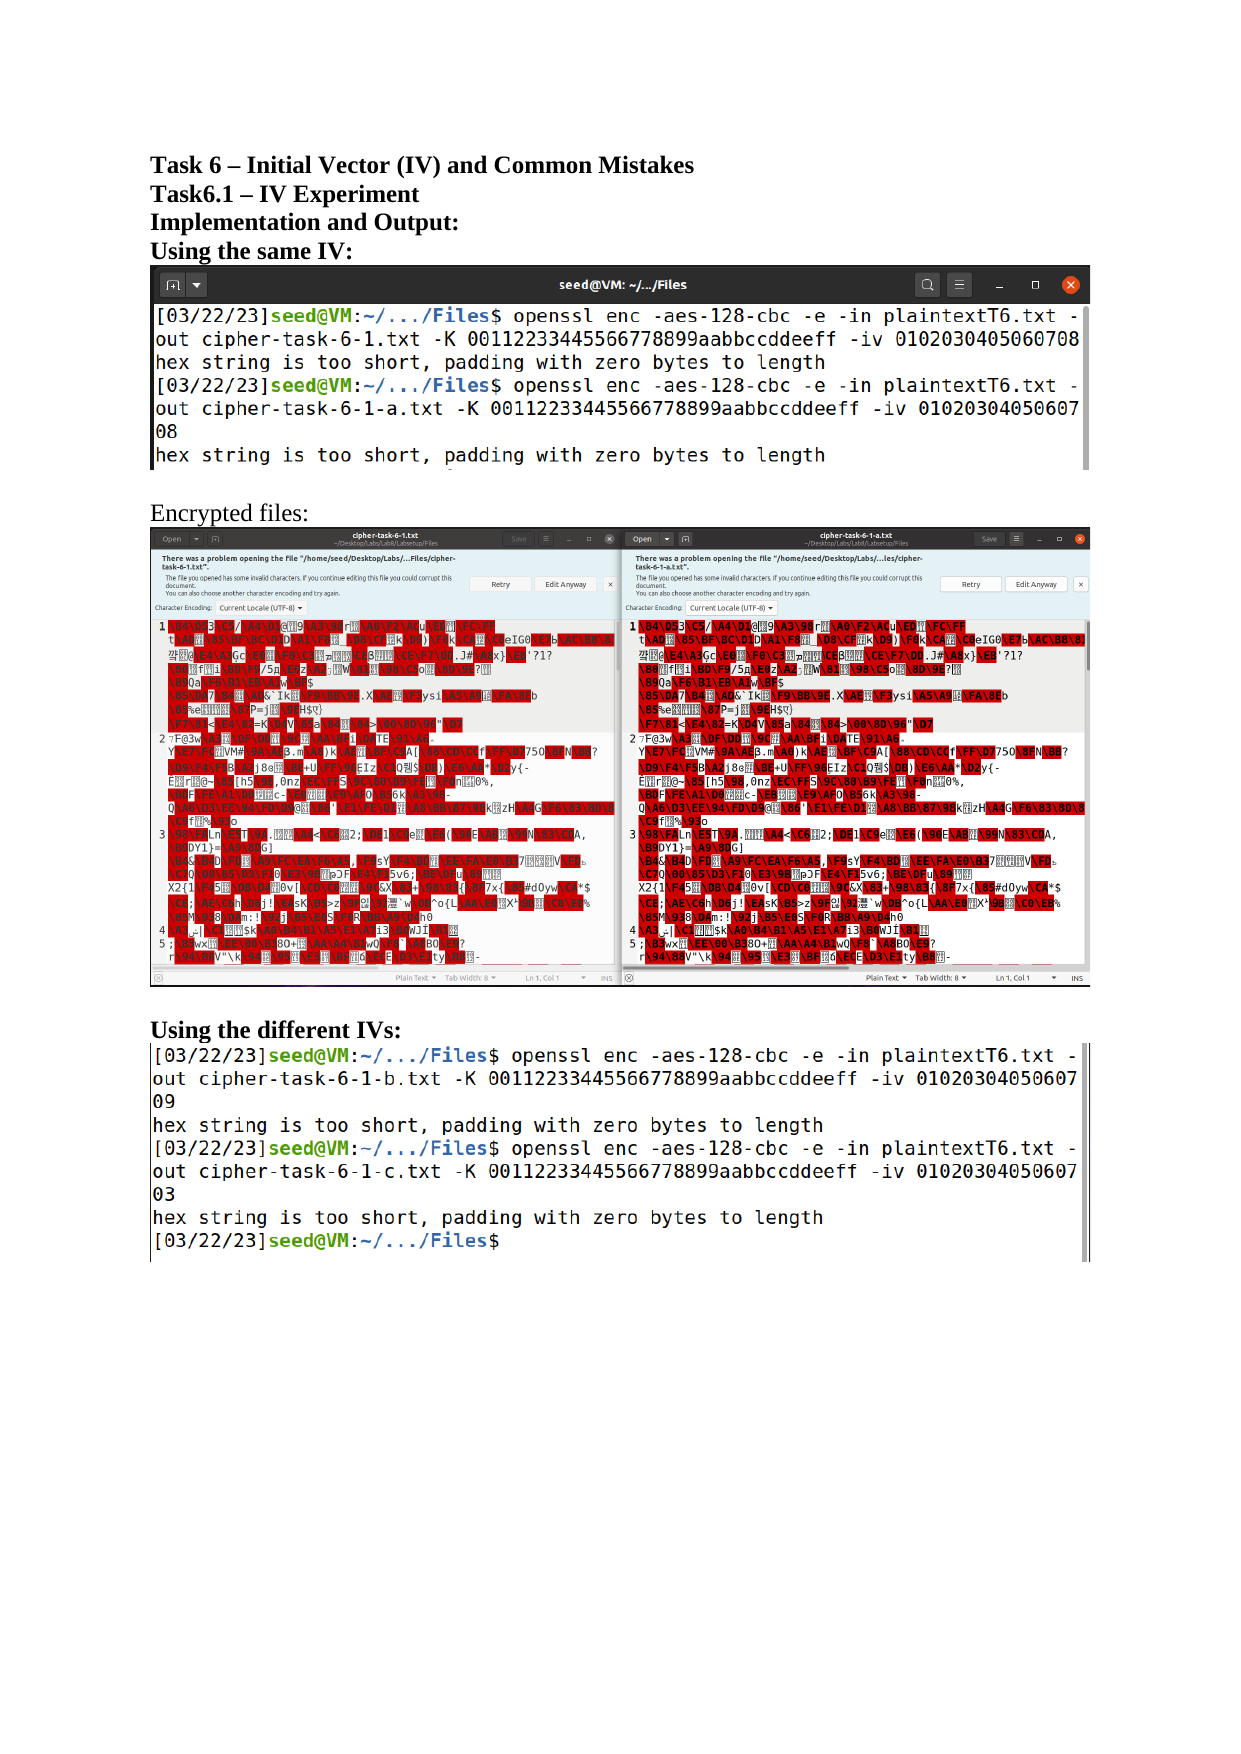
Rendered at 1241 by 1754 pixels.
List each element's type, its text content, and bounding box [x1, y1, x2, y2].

text Using the different IVs: [150, 1015, 1090, 1043]
text Task6.1 – IV Experiment [150, 179, 1090, 207]
text Task 6 – Initial Vector (IV) and Common Mistakes [150, 150, 1090, 179]
picture [150, 527, 1091, 987]
text Implementation and Output: [150, 207, 1090, 236]
picture [150, 1043, 1091, 1262]
picture [150, 265, 1091, 470]
text Encrypted files: [150, 498, 1090, 527]
text Using the same IV: [150, 236, 1090, 265]
